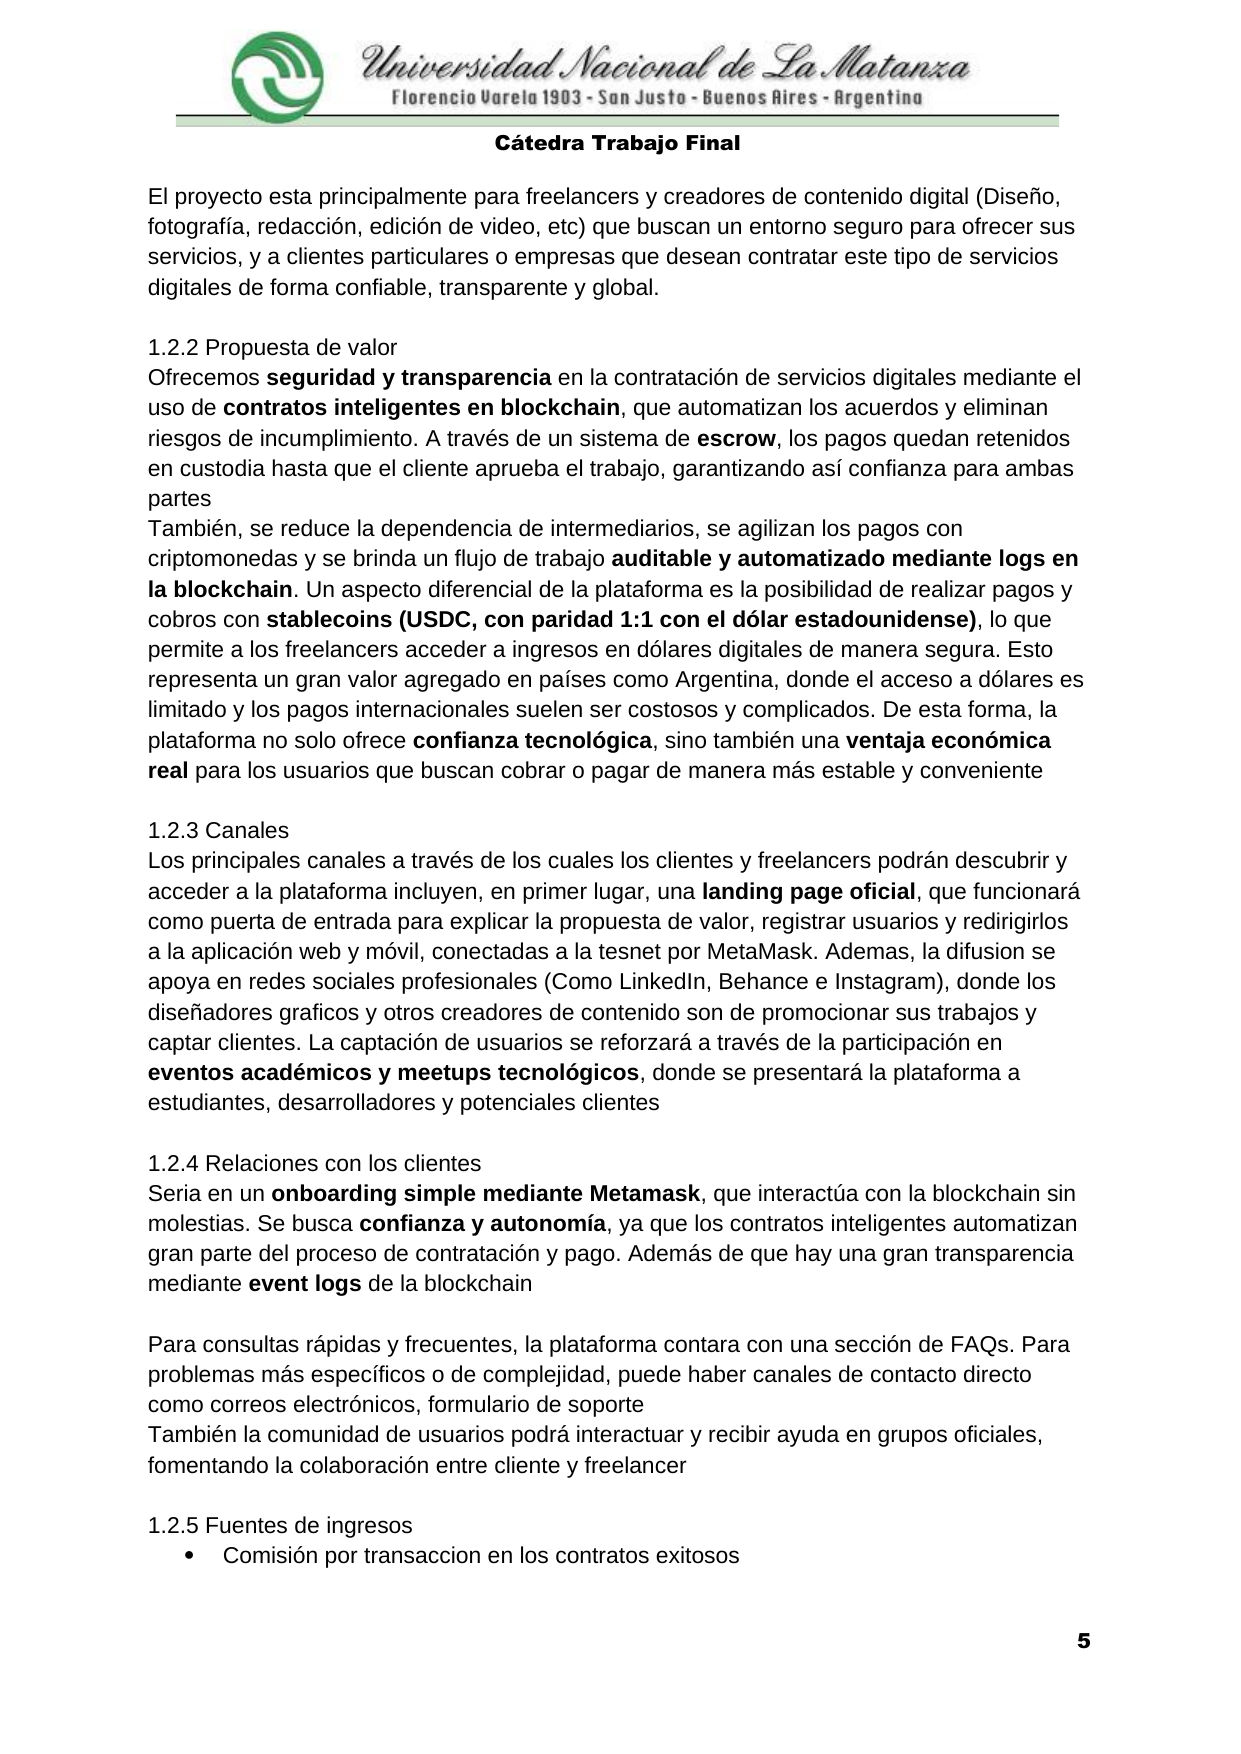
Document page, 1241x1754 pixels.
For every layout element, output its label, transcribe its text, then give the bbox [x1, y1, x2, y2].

text 1.2.5 Fuentes de ingresos [148, 1512, 1087, 1538]
text Seria en un onboarding simple mediante Metamask, que interactúa con la blockchain sin molestias. Se busca confianza y autonomía, ya que los contratos inteligentes automatizan gran parte del proceso de contratación y pago. Además de que hay una gran transparencia mediante event logs de la blockchain [148, 1180, 1087, 1297]
text También la comunidad de usuarios podrá interactuar y recibir ayuda en grupos oficiales, fomentando la colaboración entre cliente y freelancer [148, 1421, 1087, 1478]
picture [175, 29, 1060, 127]
text Los principales canales a través de los cuales los clientes y freelancers podrán descubrir y acceder a la plataforma incluyen, en primer lugar, una landing page oficial, que funcionará como puerta de entrada para explicar la propuesta de valor, registrar usuarios y redirigirlos a la aplicación web y móvil, conectadas a la tesnet por MetaMask. Ademas, la difusion se apoya en redes sociales profesionales (Como LinkedIn, Behance e Instagram), donde los diseñadores graficos y otros creadores de contenido son de promocionar sus trabajos y captar clientes. La captación de usuarios se reforzará a través de la participación en eventos académicos y meetups tecnológicos, donde se presentará la plataforma a estudiantes, desarrolladores y potenciales clientes [148, 847, 1087, 1115]
text También, se reduce la dependencia de intermediarios, se agilizan los pagos con criptomonedas y se brinda un flujo de trabajo auditable y automatizado mediante logs en la blockchain. Un aspecto diferencial de la plataforma es la posibilidad de realizar pagos y cobros con stablecoins (USDC, con paridad 1:1 con el dólar estadounidense), lo que permite a los freelancers acceder a ingresos en dólares digitales de manera segura. Esto representa un gran valor agregado en países como Argentina, donde el acceso a dólares es limitado y los pagos internacionales suelen ser costosos y complicados. De esta forma, la plataforma no solo ofrece confianza tecnológica, sino también una ventaja económica real para los usuarios que buscan cobrar o pagar de manera más estable y conveniente [148, 515, 1087, 783]
text Ofrecemos seguridad y transparencia en la contratación de servicios digitales mediante el uso de contratos inteligentes en blockchain, que automatizan los acuerdos y eliminan riesgos de incumplimiento. A través de un sistema de escrow, los pagos quedan retenidos en custodia hasta que el cliente aprueba el trabajo, garantizando así confianza para ambas partes [148, 364, 1087, 511]
text El proyecto esta principalmente para freelancers y creadores de contenido digital (Diseño, fotografía, redacción, edición de video, etc) que buscan un entorno seguro para ofrecer sus servicios, y a clientes particulares o empresas que desean contratar este tipo de servicios digitales de forma confiable, transparente y global. [148, 183, 1087, 300]
text 1.2.3 Canales [148, 817, 1087, 843]
text Para consultas rápidas y frecuentes, la plataforma contara con una sección de FAQs. Para problemas más específicos o de complejidad, puede haber canales de contacto directo como correos electrónicos, formulario de soporte [148, 1331, 1087, 1417]
text 1.2.4 Relaciones con los clientes [148, 1149, 1087, 1176]
list Comisión por transaccion en los contratos exitosos [185, 1542, 1087, 1568]
text 1.2.2 Propuesta de valor [148, 334, 1087, 360]
